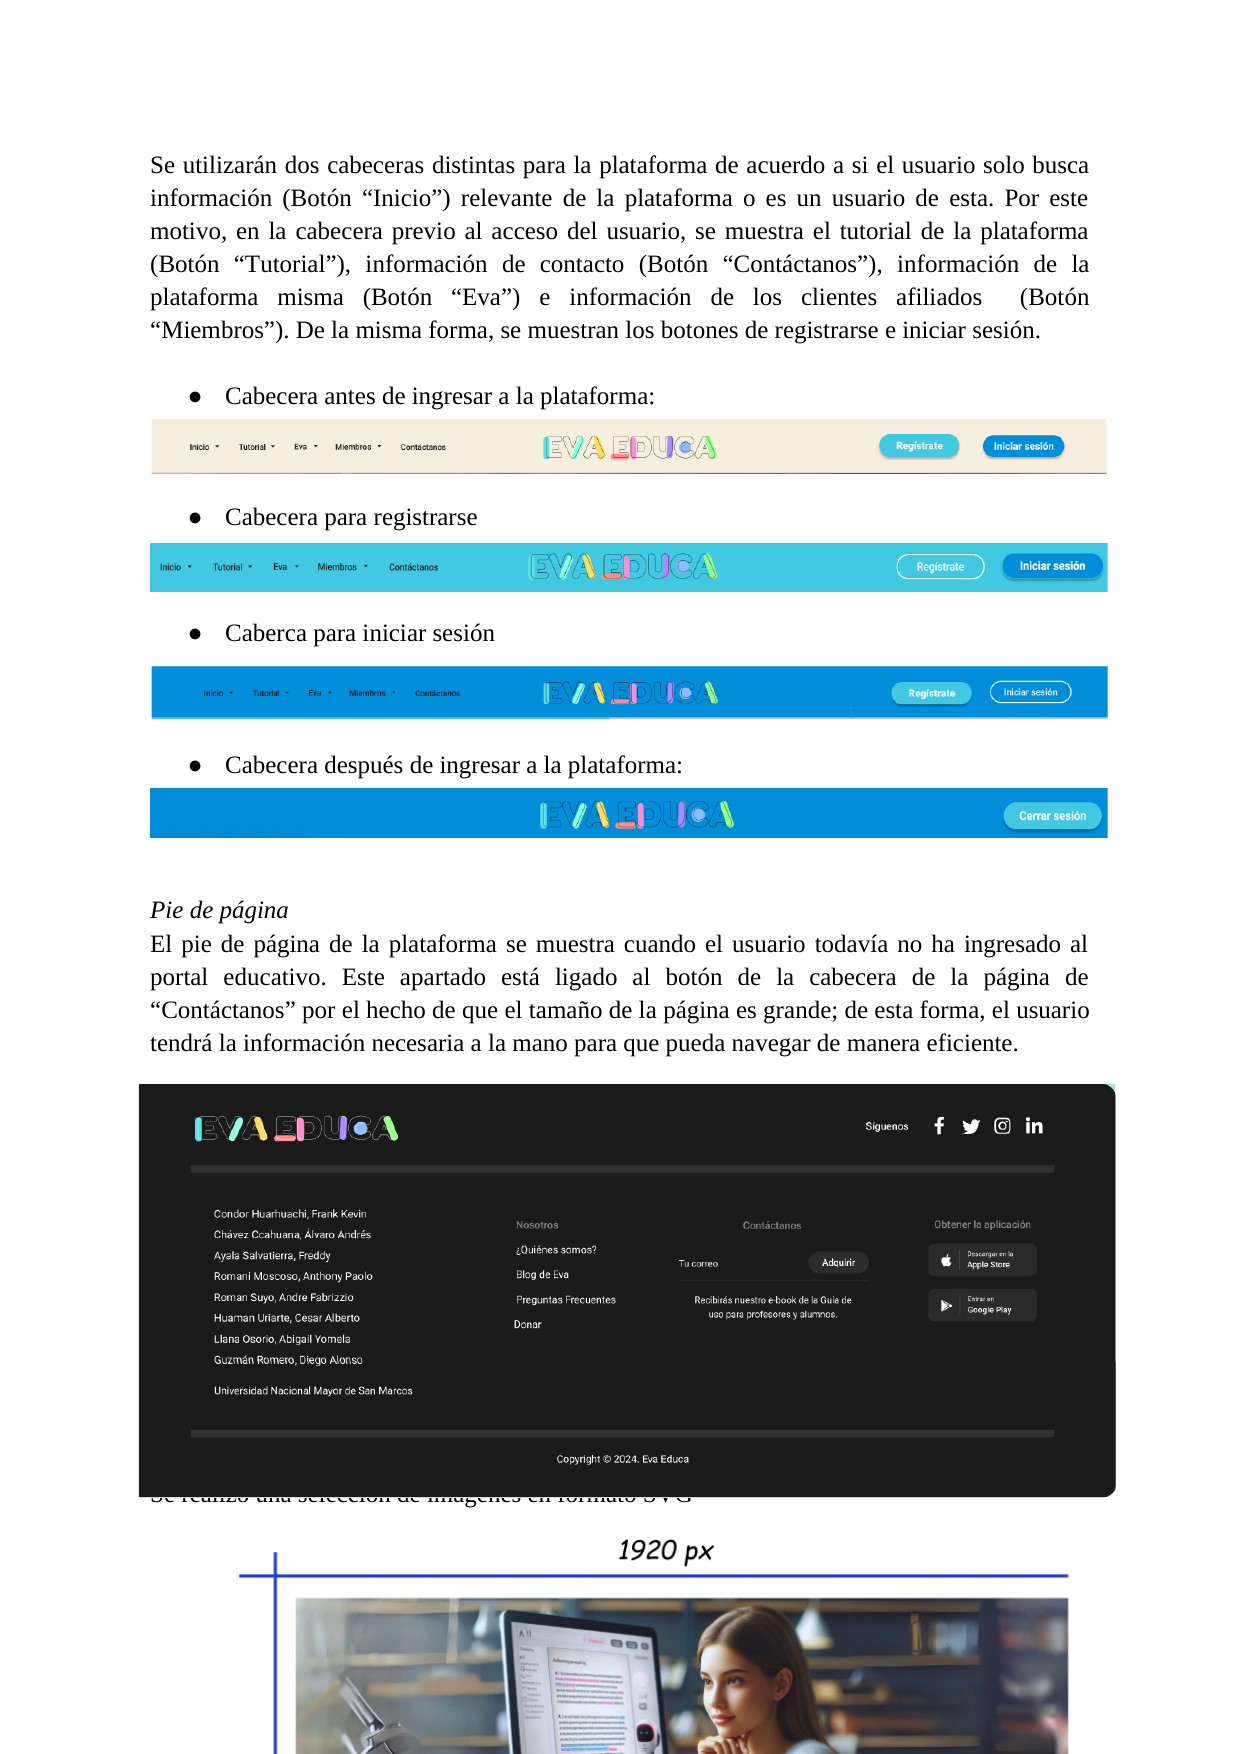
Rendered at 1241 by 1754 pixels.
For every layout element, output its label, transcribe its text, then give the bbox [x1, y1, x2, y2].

picture [150, 418, 1108, 474]
picture [150, 788, 1108, 838]
list Cabecera después de ingresar a la plataforma: [187, 750, 1090, 778]
text El pie de página de la plataforma se muestra cuando el usuario todavía no ha ingresado al portal educativo. Este apartado está ligado al botón de la cabecera de la página de “Contáctanos” por el hecho de que el tamaño de la página es grande; de esta forma, el usuario tendrá la información necesaria a la mano para que pueda navegar de manera eficiente. [150, 929, 1090, 1056]
list Cabecera antes de ingresar a la plataforma: [187, 381, 1090, 410]
picture [167, 1529, 1083, 1754]
text Pie de página [150, 896, 1090, 924]
picture [138, 1084, 1116, 1498]
picture [151, 664, 1111, 719]
list Cabecera para registrarse [187, 502, 1090, 531]
list Caberca para iniciar sesión [187, 618, 1090, 646]
picture [150, 543, 1108, 592]
text Se utilizarán dos cabeceras distintas para la plataforma de acuerdo a si el usuario solo busca información (Botón “Inicio”) relevante de la plataforma o es un usuario de esta. Por este motivo, en la cabecera previo al acceso del usuario, se muestra el tutorial de la plataforma (Botón “Tutorial”), información de contacto (Botón “Contáctanos”), información de la plataforma misma (Botón “Eva”) e información de los clientes afiliados (Botón “Miembros”). De la misma forma, se muestran los botones de registrarse e iniciar sesión. [150, 150, 1090, 344]
